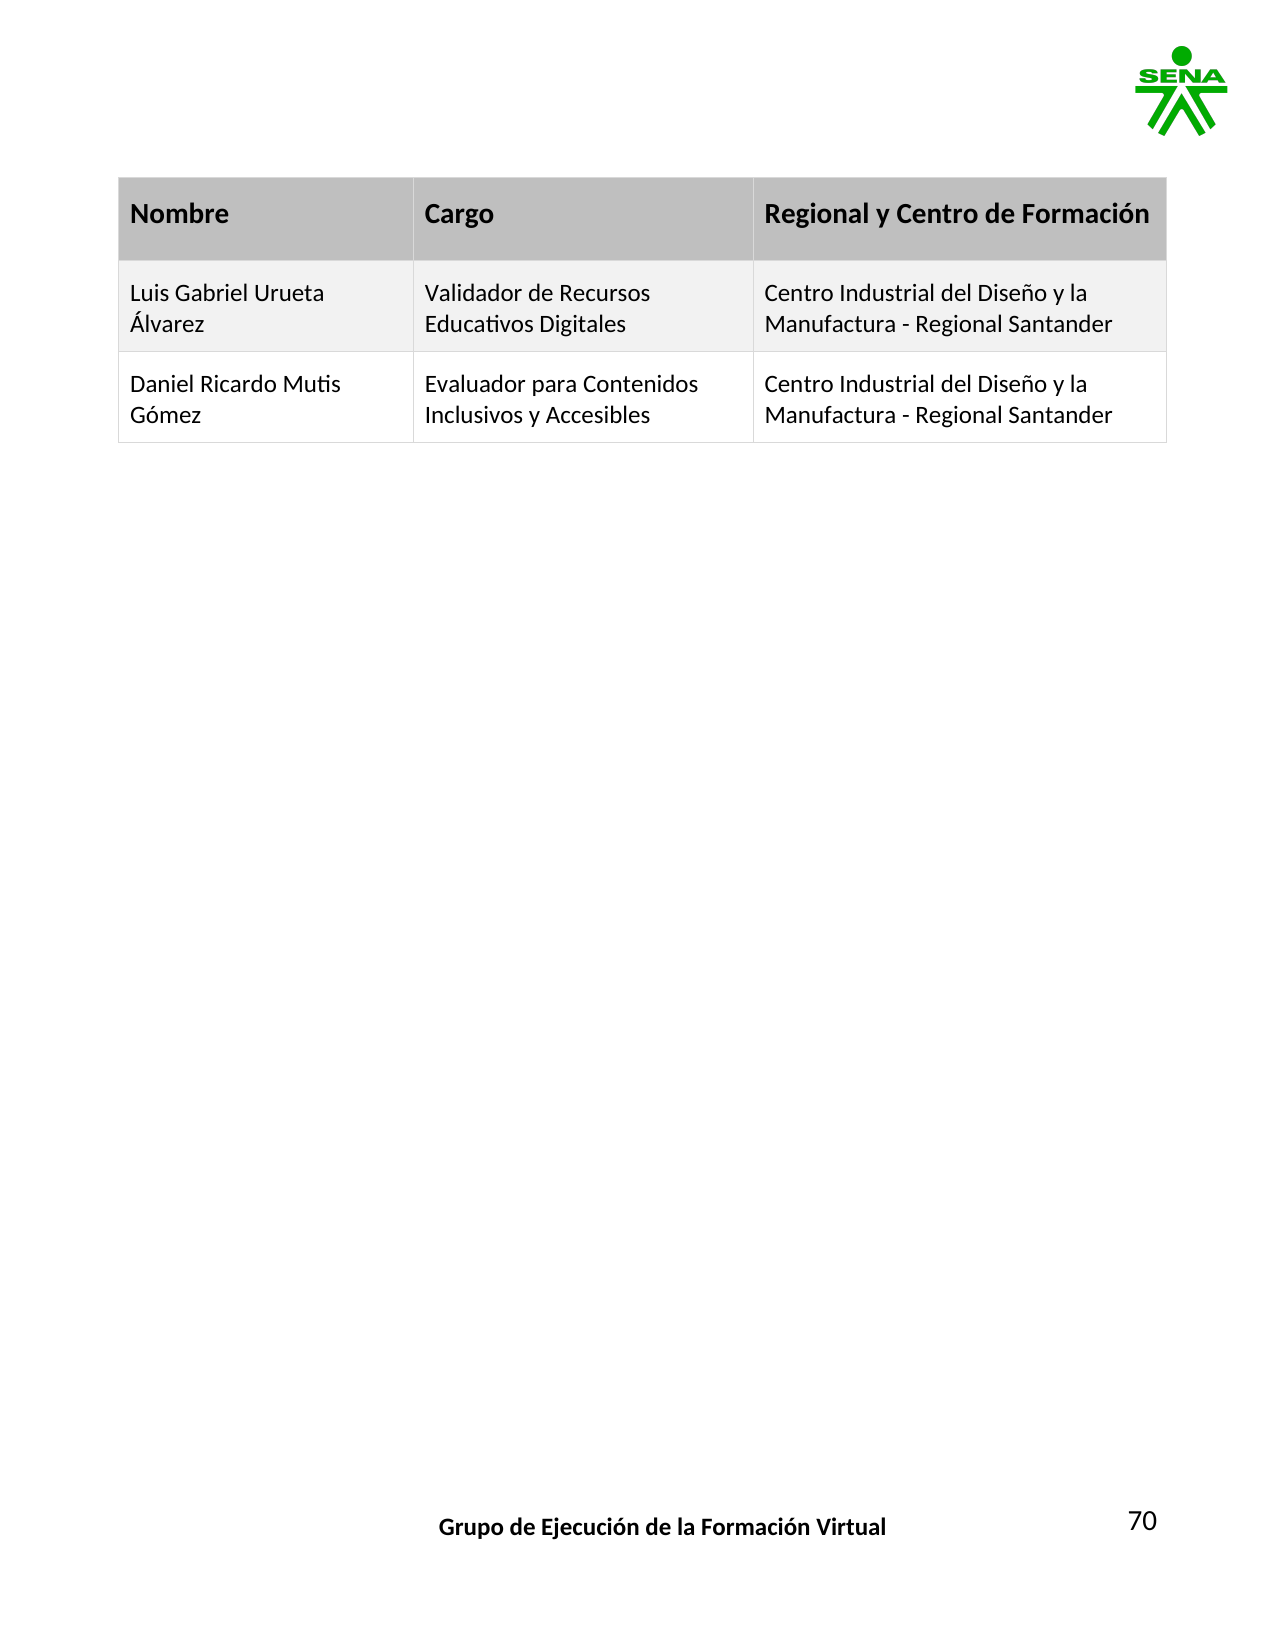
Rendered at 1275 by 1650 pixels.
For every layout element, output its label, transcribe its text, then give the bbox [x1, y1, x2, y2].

picture [1135, 46, 1228, 136]
table_cell Centro Industrial del Diseño y la Manufactura - Regional Santander [754, 261, 1166, 351]
table_cell Evaluador para Contenidos Inclusivos y Accesibles [414, 352, 753, 442]
table_header Nombre [119, 178, 413, 260]
table_cell Validador de Recursos Educativos Digitales [414, 261, 753, 351]
table_cell Centro Industrial del Diseño y la Manufactura - Regional Santander [754, 352, 1166, 442]
table_header Cargo [414, 178, 753, 260]
table_cell Daniel Ricardo Mutis Gómez [119, 352, 413, 442]
table_cell Luis Gabriel Urueta Álvarez [119, 261, 413, 351]
table_header Regional y Centro de Formación [754, 178, 1166, 260]
